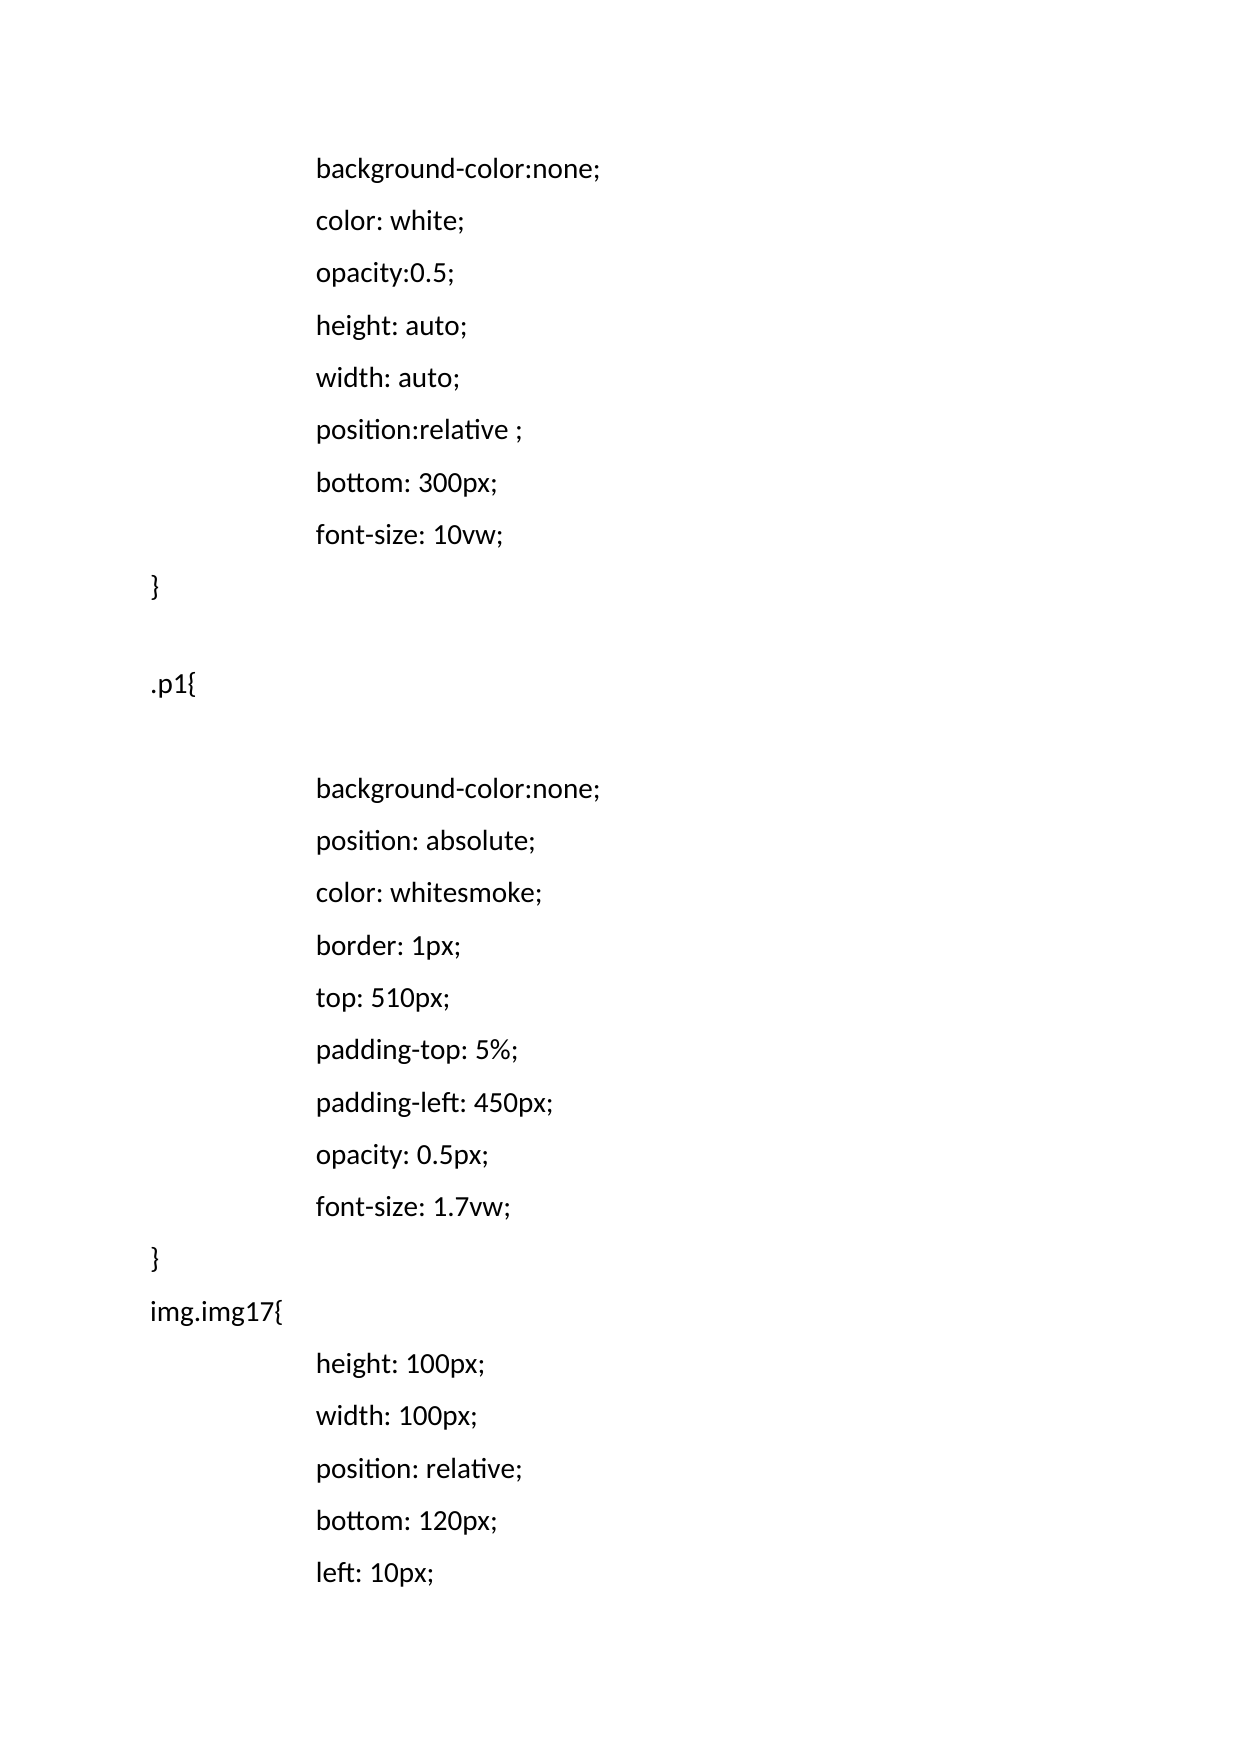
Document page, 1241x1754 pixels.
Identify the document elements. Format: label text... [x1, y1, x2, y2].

text position: relative; [150, 1450, 1090, 1485]
text .p1{ [150, 665, 1090, 701]
text font-size: 1.7vw; [150, 1188, 1090, 1224]
text color: whitesmoke; [150, 874, 1090, 910]
text top: 510px; [150, 979, 1090, 1015]
text opacity:0.5; [150, 254, 1090, 290]
text position: absolute; [150, 822, 1090, 858]
text background-color:none; [150, 150, 1090, 186]
text height: 100px; [150, 1345, 1090, 1381]
text opacity: 0.5px; [150, 1136, 1090, 1172]
text bottom: 120px; [150, 1502, 1090, 1538]
text height: auto; [150, 307, 1090, 342]
text position:relative ; [150, 411, 1090, 447]
text border: 1px; [150, 927, 1090, 962]
text width: auto; [150, 359, 1090, 395]
text background-color:none; [150, 770, 1090, 806]
text padding-left: 450px; [150, 1084, 1090, 1119]
text color: white; [150, 202, 1090, 238]
text bottom: 300px; [150, 464, 1090, 499]
text } [150, 1241, 1090, 1276]
text } [150, 568, 1090, 604]
text font-size: 10vw; [150, 516, 1090, 552]
text img.img17{ [150, 1293, 1090, 1328]
text left: 10px; [150, 1554, 1090, 1590]
text width: 100px; [150, 1397, 1090, 1433]
text padding-top: 5%; [150, 1031, 1090, 1067]
